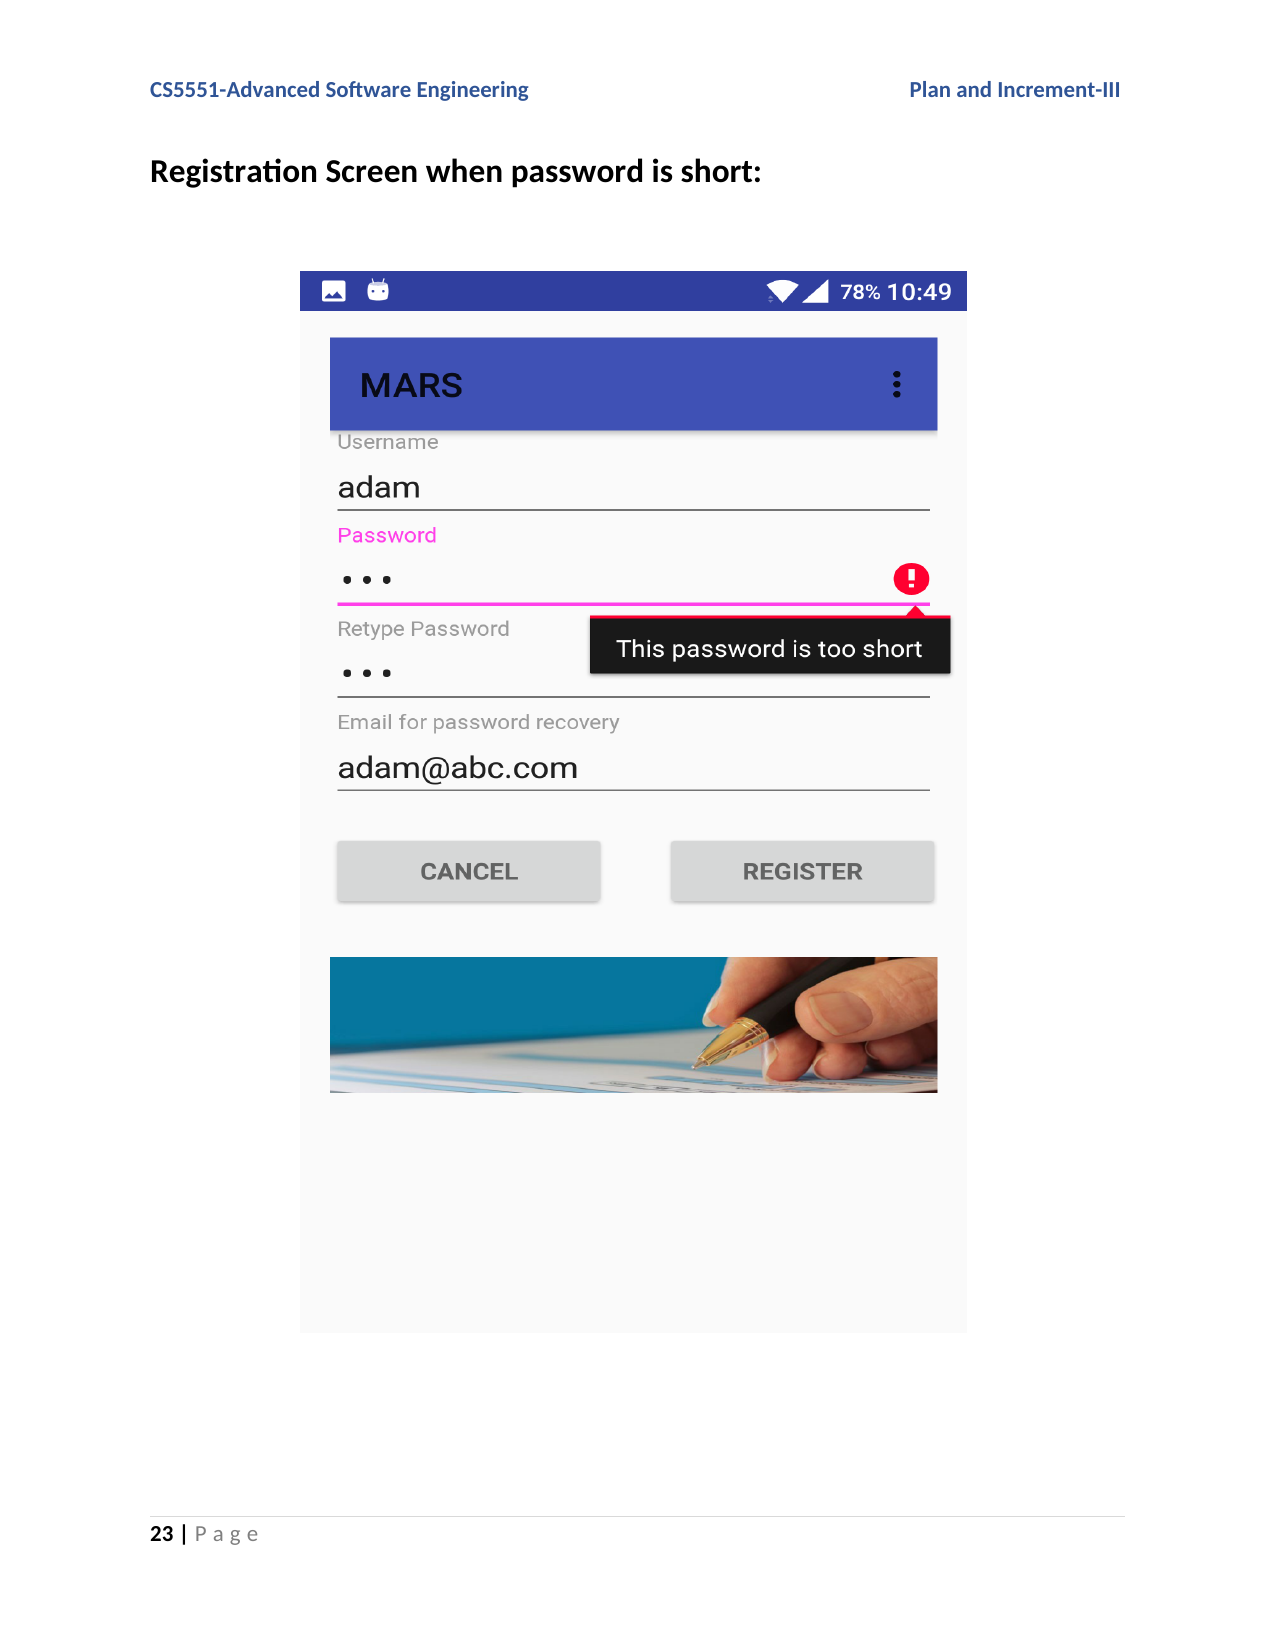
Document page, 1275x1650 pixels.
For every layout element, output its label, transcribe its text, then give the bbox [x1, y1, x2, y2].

picture [300, 271, 967, 1333]
text Registration Screen when password is short: [150, 150, 1125, 191]
